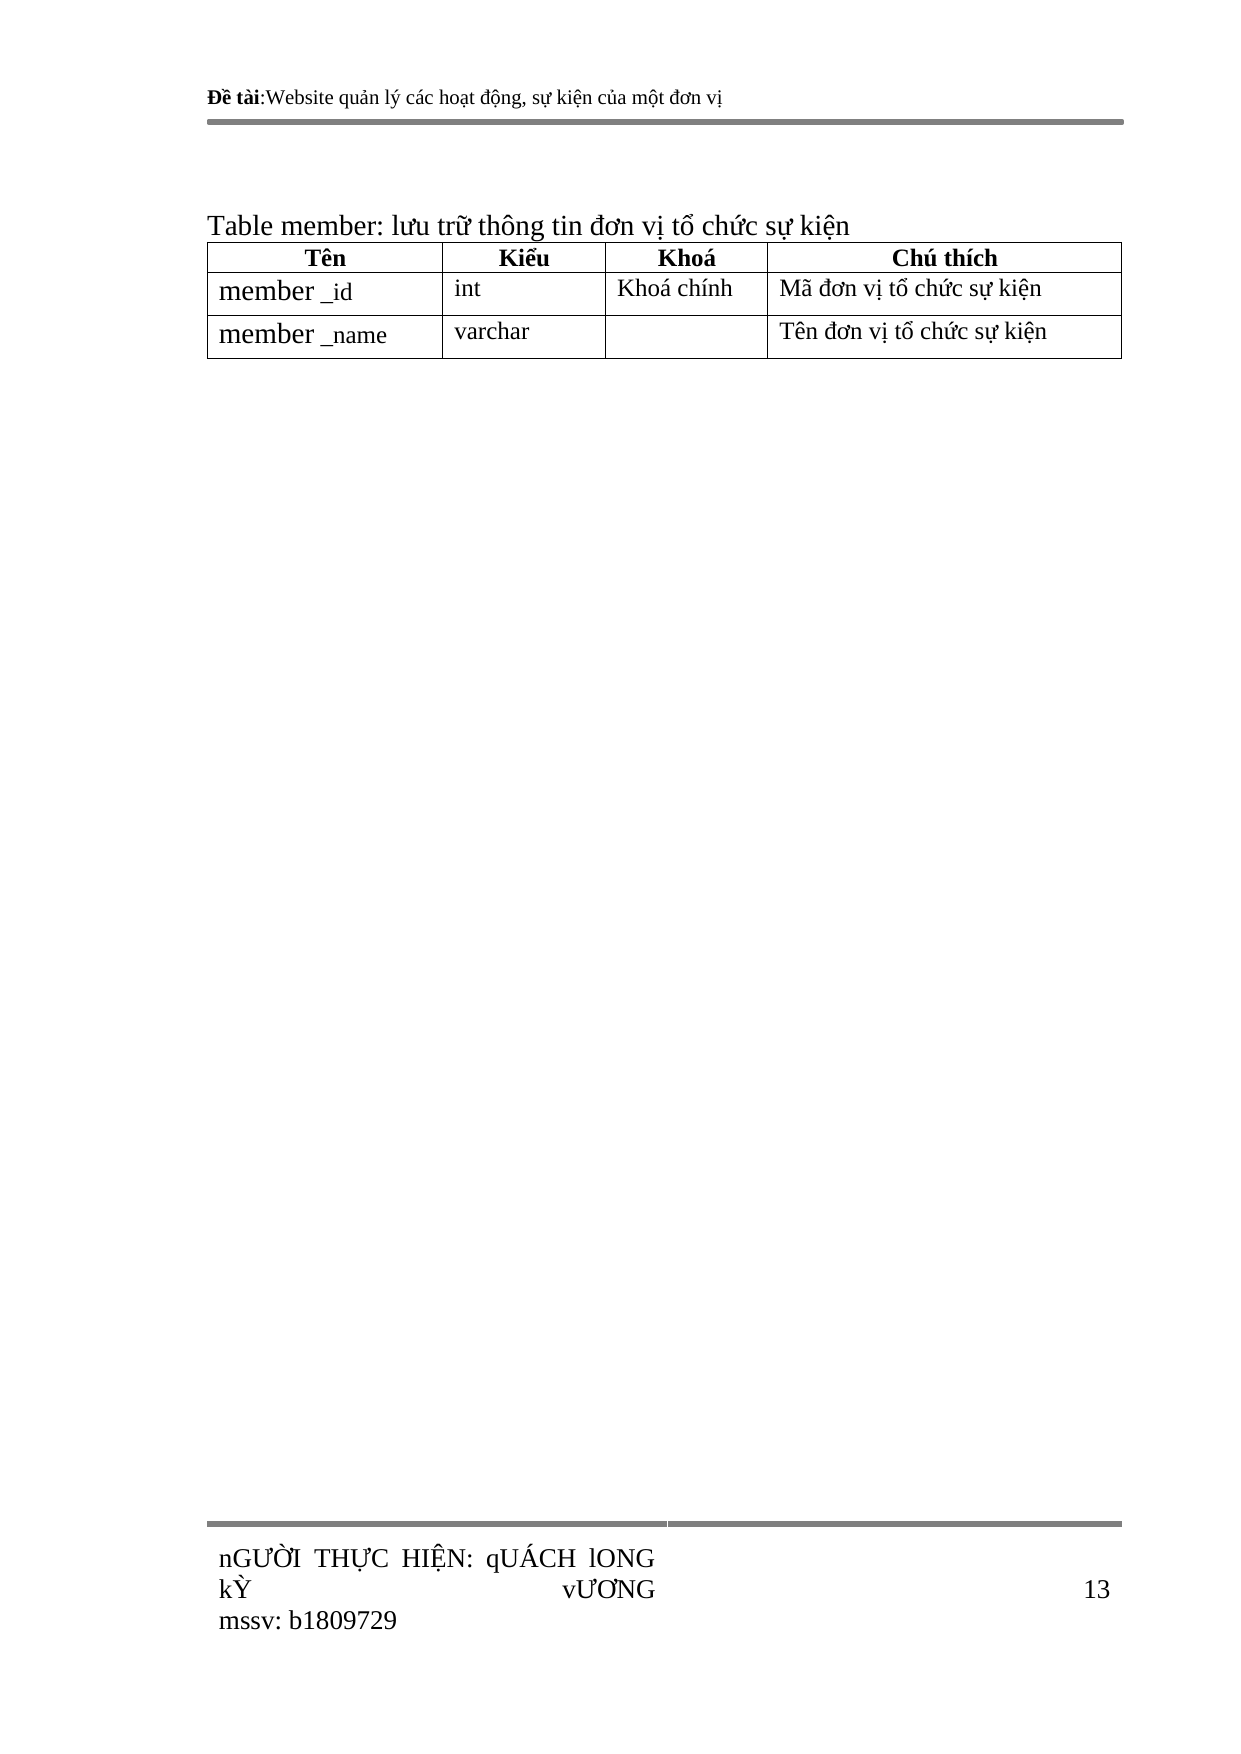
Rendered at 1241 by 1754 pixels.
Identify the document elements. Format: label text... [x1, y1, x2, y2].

table_header Kiểu [443, 243, 605, 272]
table_cell member _name [208, 316, 442, 358]
table_header Tên [208, 243, 442, 272]
text Table member: lưu trữ thông tin đơn vị tổ chức sự kiện [207, 208, 1122, 242]
table_cell Tên đơn vị tổ chức sự kiện [768, 316, 1121, 358]
table_cell Mã đơn vị tổ chức sự kiện [768, 273, 1121, 315]
table_header Chú thích [768, 243, 1121, 272]
table_cell varchar [443, 316, 605, 358]
table_cell int [443, 273, 605, 315]
table_header Khoá [606, 243, 767, 272]
table_cell Khoá chính [606, 273, 767, 315]
table_cell [606, 316, 767, 358]
table_cell member _id [208, 273, 442, 315]
